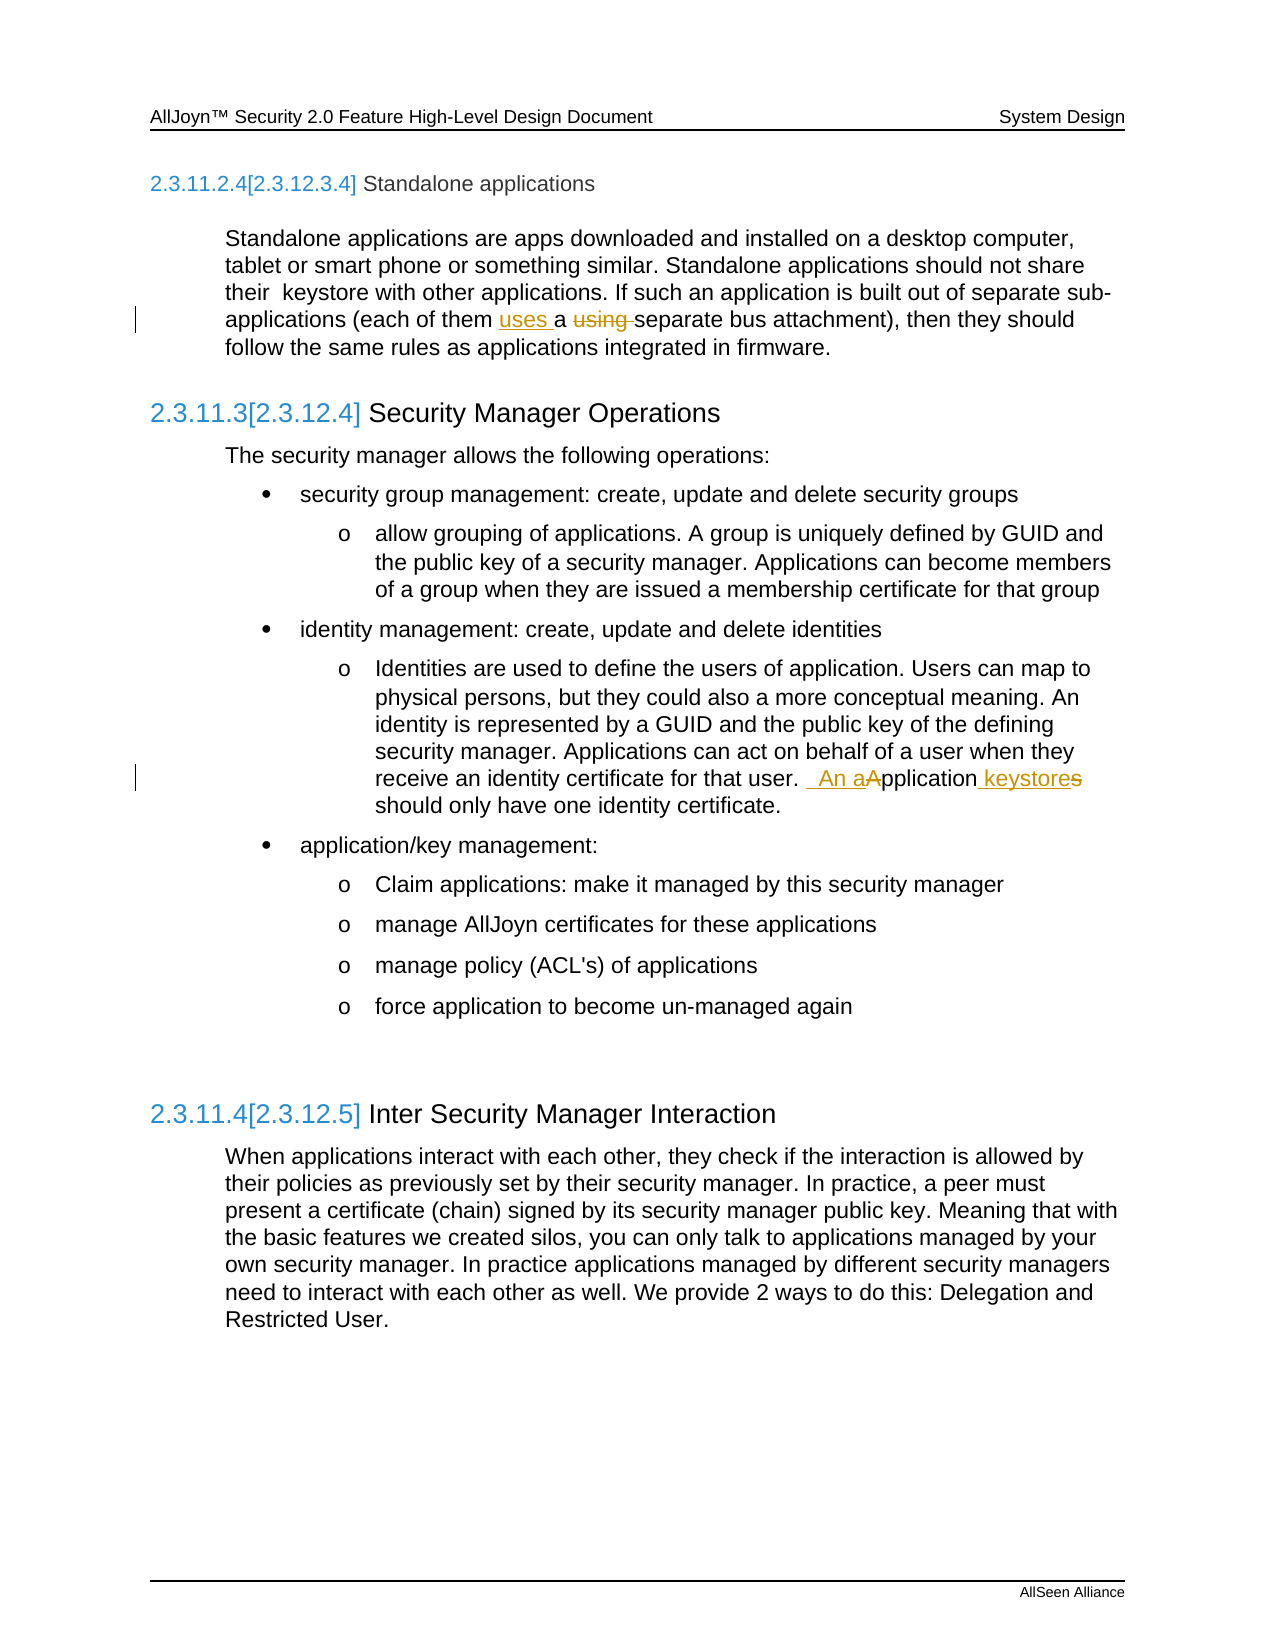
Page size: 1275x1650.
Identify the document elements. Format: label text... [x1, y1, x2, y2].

list force application to become un-managed again [337, 993, 1125, 1021]
text When applications interact with each other, they check if the interaction is allowed by their policies as previously set by their security manager. In practice, a peer must present a certificate (chain) signed by its security manager public key. Meaning that with the basic features we created silos, you can only talk to applications managed by your own security manager. In practice applications managed by different security managers need to interact with each other as well. We provide 2 ways to do this: Delegation and Restricted User. [225, 1142, 1125, 1332]
subtitle Security Manager Operations [150, 397, 1125, 428]
list security group management: create, update and delete security groups [262, 481, 1125, 508]
subtitle Inter Security Manager Interaction [150, 1098, 1125, 1130]
subtitle Standalone applications [150, 169, 1125, 196]
list manage policy (ACL's) of applications [337, 952, 1125, 981]
list Claim applications: make it managed by this security manager [337, 871, 1125, 899]
list allow grouping of applications. A group is uniquely defined by GUID and the public key of a security manager. Applications can become members of a group when they are issued a membership certificate for that group [337, 520, 1125, 603]
list manage AllJoyn certificates for these applications [337, 911, 1125, 940]
text Standalone applications are apps downloaded and installed on a desktop computer, tablet or smart phone or something similar. Standalone applications should not share their keystore with other applications. If such an application is built out of separate sub-applications (each of them a separate bus attachment), then they should follow the same rules as applications integrated in firmware. [225, 224, 1125, 360]
list identity management: create, update and delete identities [262, 615, 1125, 642]
list Identities are used to define the users of application. Users can map to physical persons, but they could also a more conceptual meaning. An identity is represented by a GUID and the public key of the defining security manager. Applications can act on behalf of a user when they receive an identity certificate for that user. pplication should only have one identity certificate. [337, 655, 1125, 818]
list application/key management: [262, 831, 1125, 858]
text The security manager allows the following operations: [225, 441, 1125, 468]
